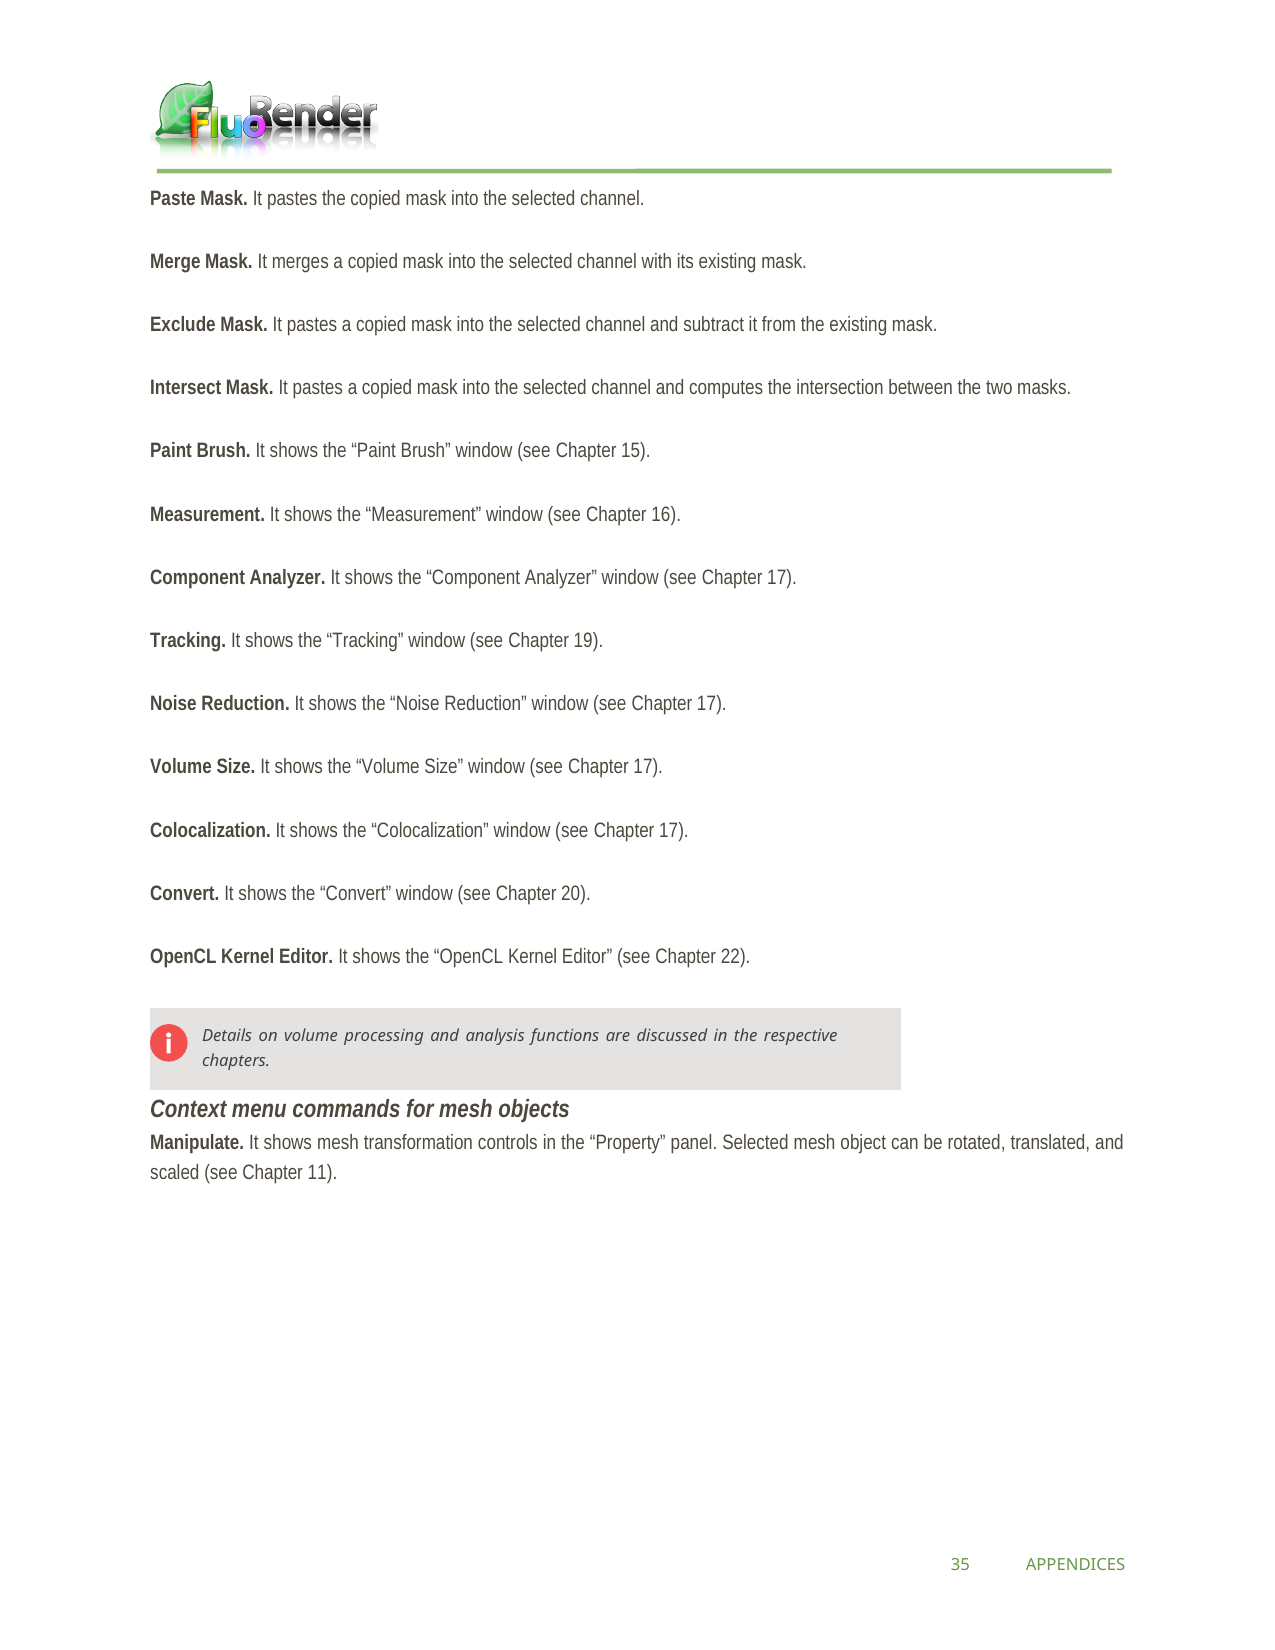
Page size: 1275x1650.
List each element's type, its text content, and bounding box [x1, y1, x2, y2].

picture [150, 75, 379, 162]
text Tracking. It shows the “Tracking” window (see Chapter 19). [150, 628, 1125, 652]
table_header [150, 1008, 202, 1090]
text Component Analyzer. It shows the “Component Analyzer” window (see Chapter 17). [150, 565, 1125, 589]
subtitle Context menu commands for mesh objects [150, 1094, 1125, 1123]
text Colocalization. It shows the “Colocalization” window (see Chapter 17). [150, 818, 1125, 842]
text OpenCL Kernel Editor. It shows the “OpenCL Kernel Editor” (see Chapter 22). [150, 944, 1125, 968]
text Volume Size. It shows the “Volume Size” window (see Chapter 17). [150, 754, 1125, 778]
table_header Details on volume processing and analysis functions are discussed in the respective chapters. [202, 1008, 901, 1090]
text Paint Brush. It shows the “Paint Brush” window (see Chapter 15). [150, 438, 1125, 462]
text Noise Reduction. It shows the “Noise Reduction” window (see Chapter 17). [150, 691, 1125, 715]
text Exclude Mask. It pastes a copied mask into the selected channel and subtract it from the existing mask. [150, 312, 1125, 336]
text Merge Mask. It merges a copied mask into the selected channel with its existing mask. [150, 249, 1125, 273]
text Intersect Mask. It pastes a copied mask into the selected channel and computes the intersection between the two masks. [150, 375, 1125, 399]
text Measurement. It shows the “Measurement” window (see Chapter 16). [150, 502, 1125, 526]
text Convert. It shows the “Convert” window (see Chapter 20). [150, 881, 1125, 905]
text Paste Mask. It pastes the copied mask into the selected channel. [150, 185, 1125, 209]
text Manipulate. It shows mesh transformation controls in the “Property” panel. Selected mesh object can be rotated, translated, and scaled (see Chapter 11). [150, 1130, 1125, 1184]
